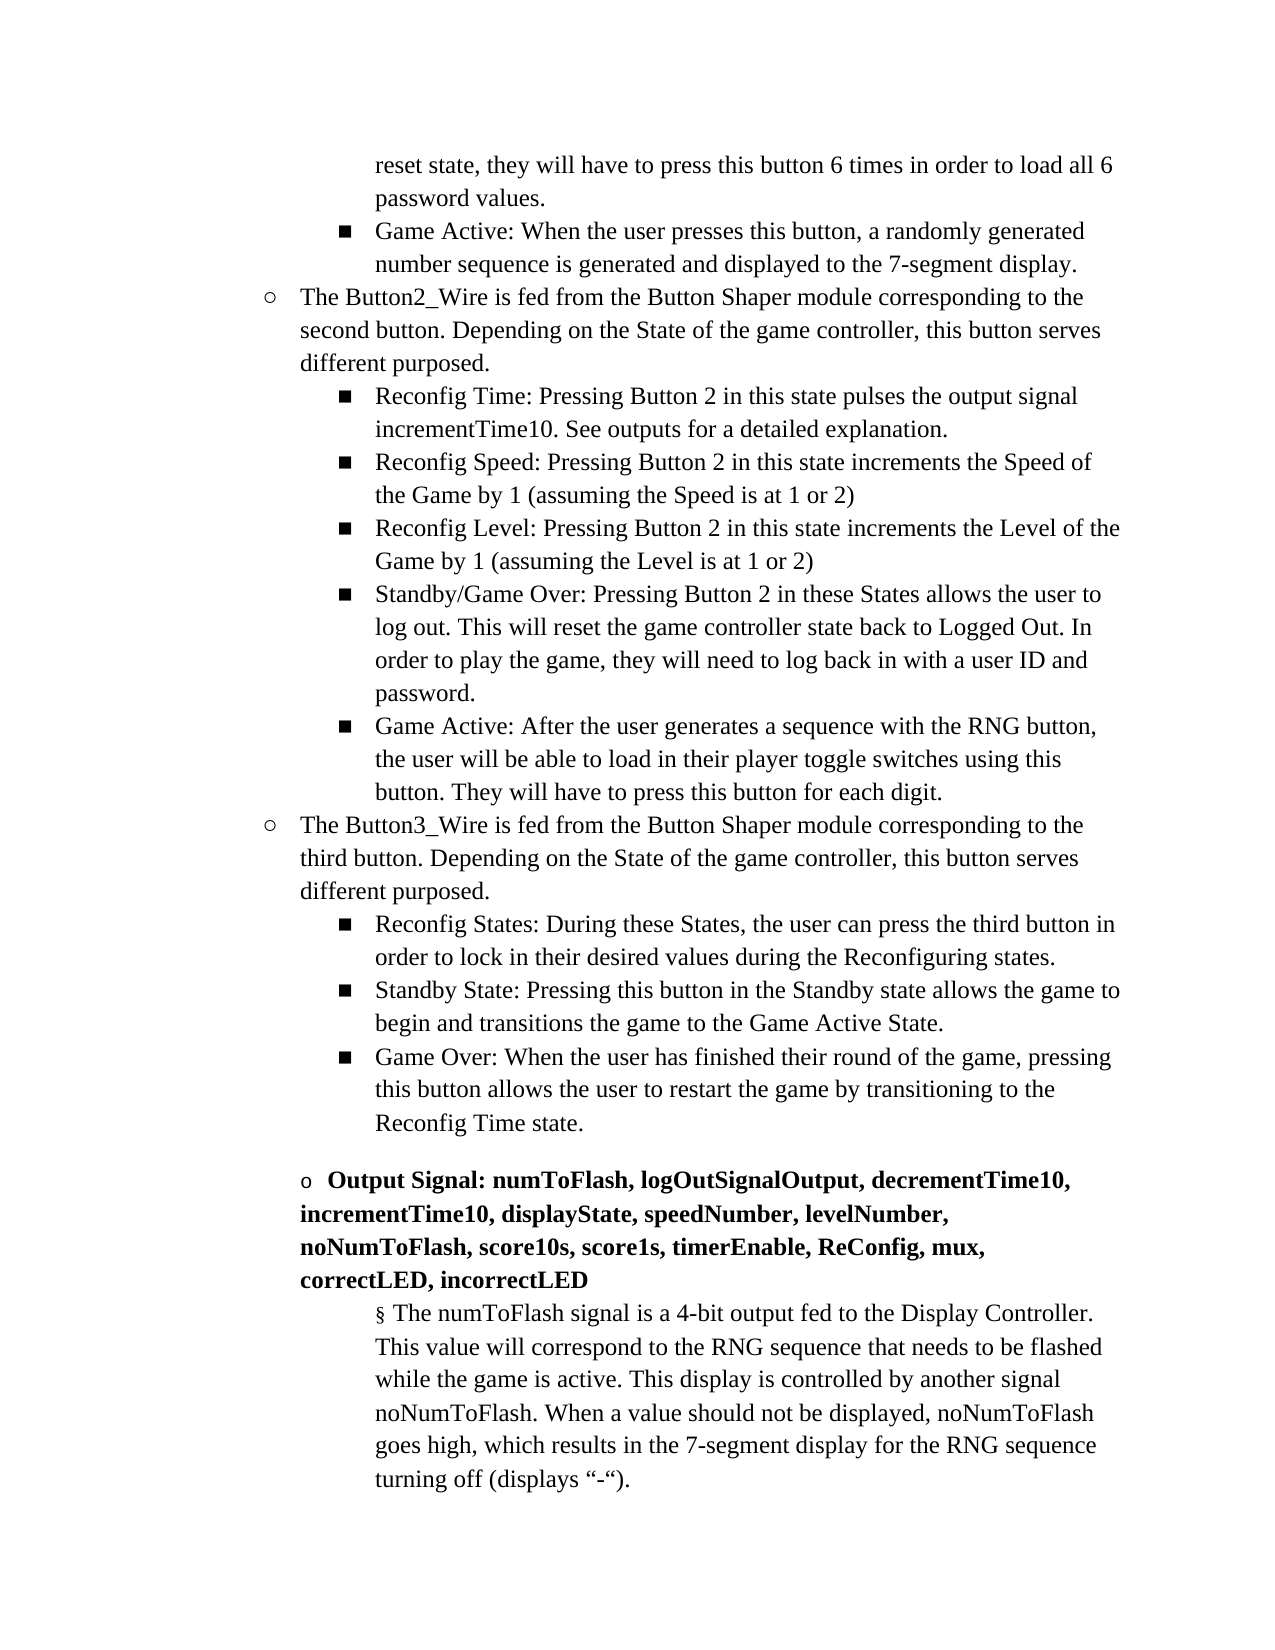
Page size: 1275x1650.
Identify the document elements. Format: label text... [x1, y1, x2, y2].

list Game Over: When the user has finished their round of the game, pressing this button allows the user to restart the game by transitioning to the Reconfig Time state. [337, 1042, 1125, 1136]
list Reconfig Time: Pressing Button 2 in this state pulses the output signal incrementTime10. See outputs for a detailed explanation. [337, 381, 1125, 443]
list The Button3_Wire is fed from the Button Shaper module corresponding to the third button. Depending on the State of the game controller, this button serves different purposed. [262, 810, 1125, 905]
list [337, 150, 1125, 212]
list Standby State: Pressing this button in the Standby state allows the game to begin and transitions the game to the Game Active State. [337, 976, 1125, 1037]
text o Output Signal: numToFlash, logOutSignalOutput, decrementTime10, incrementTime10, displayState, speedNumber, levelNumber, noNumToFlash, score10s, score1s, timerEnable, ReConfig, mux, correctLED, incorrectLED [300, 1166, 1125, 1294]
list Game Active: After the user generates a sequence with the RNG button, the user will be able to load in their player toggle switches using this button. They will have to press this button for each digit. [337, 711, 1125, 806]
list Reconfig Level: Pressing Button 2 in this state increments the Level of the Game by 1 (assuming the Level is at 1 or 2) [337, 513, 1125, 575]
list Reconfig States: During these States, the user can press the third button in order to lock in their desired values during the Reconfiguring states. [337, 909, 1125, 971]
list The Button2_Wire is fed from the Button Shaper module corresponding to the second button. Depending on the State of the game controller, this button serves different purposed. [262, 282, 1125, 377]
list Standby/Game Over: Pressing Button 2 in these States allows the user to log out. This will reset the game controller state back to Logged Out. In order to play the game, they will need to log back in with a user ID and password. [337, 579, 1125, 707]
list Game Active: When the user presses this button, a randomly generated number sequence is generated and displayed to the 7-segment display. [337, 216, 1125, 278]
list Reconfig Speed: Pressing Button 2 in this state increments the Speed of the Game by 1 (assuming the Speed is at 1 or 2) [337, 447, 1125, 509]
text § The numToFlash signal is a 4-bit output fed to the Display Controller. This value will correspond to the RNG sequence that needs to be flashed while the game is active. This display is controlled by another signal noNumToFlash. When a value should not be displayed, noNumToFlash goes high, which results in the 7-segment display for the RNG sequence turning off (displays “-“). [375, 1298, 1125, 1492]
